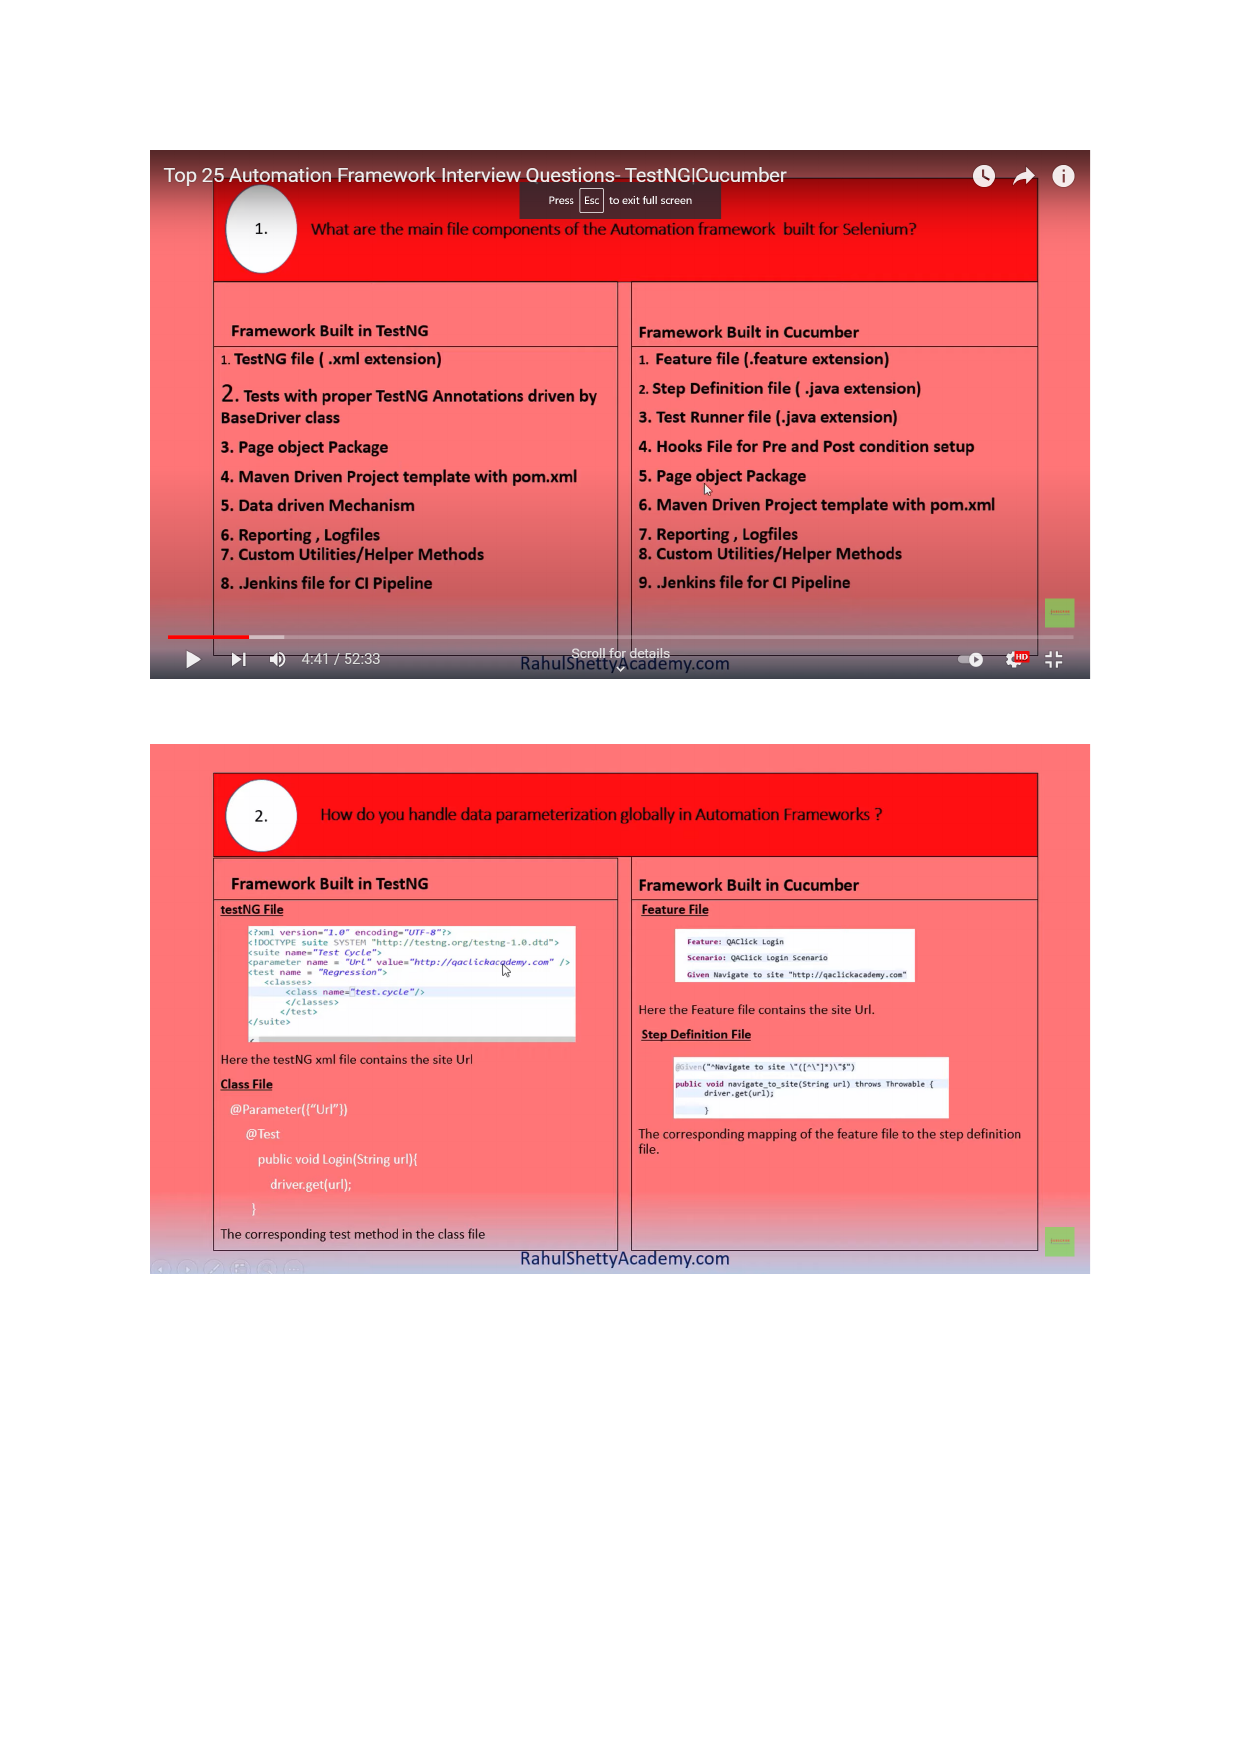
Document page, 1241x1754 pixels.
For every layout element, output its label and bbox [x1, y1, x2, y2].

picture [150, 744, 1091, 1274]
picture [150, 150, 1091, 679]
